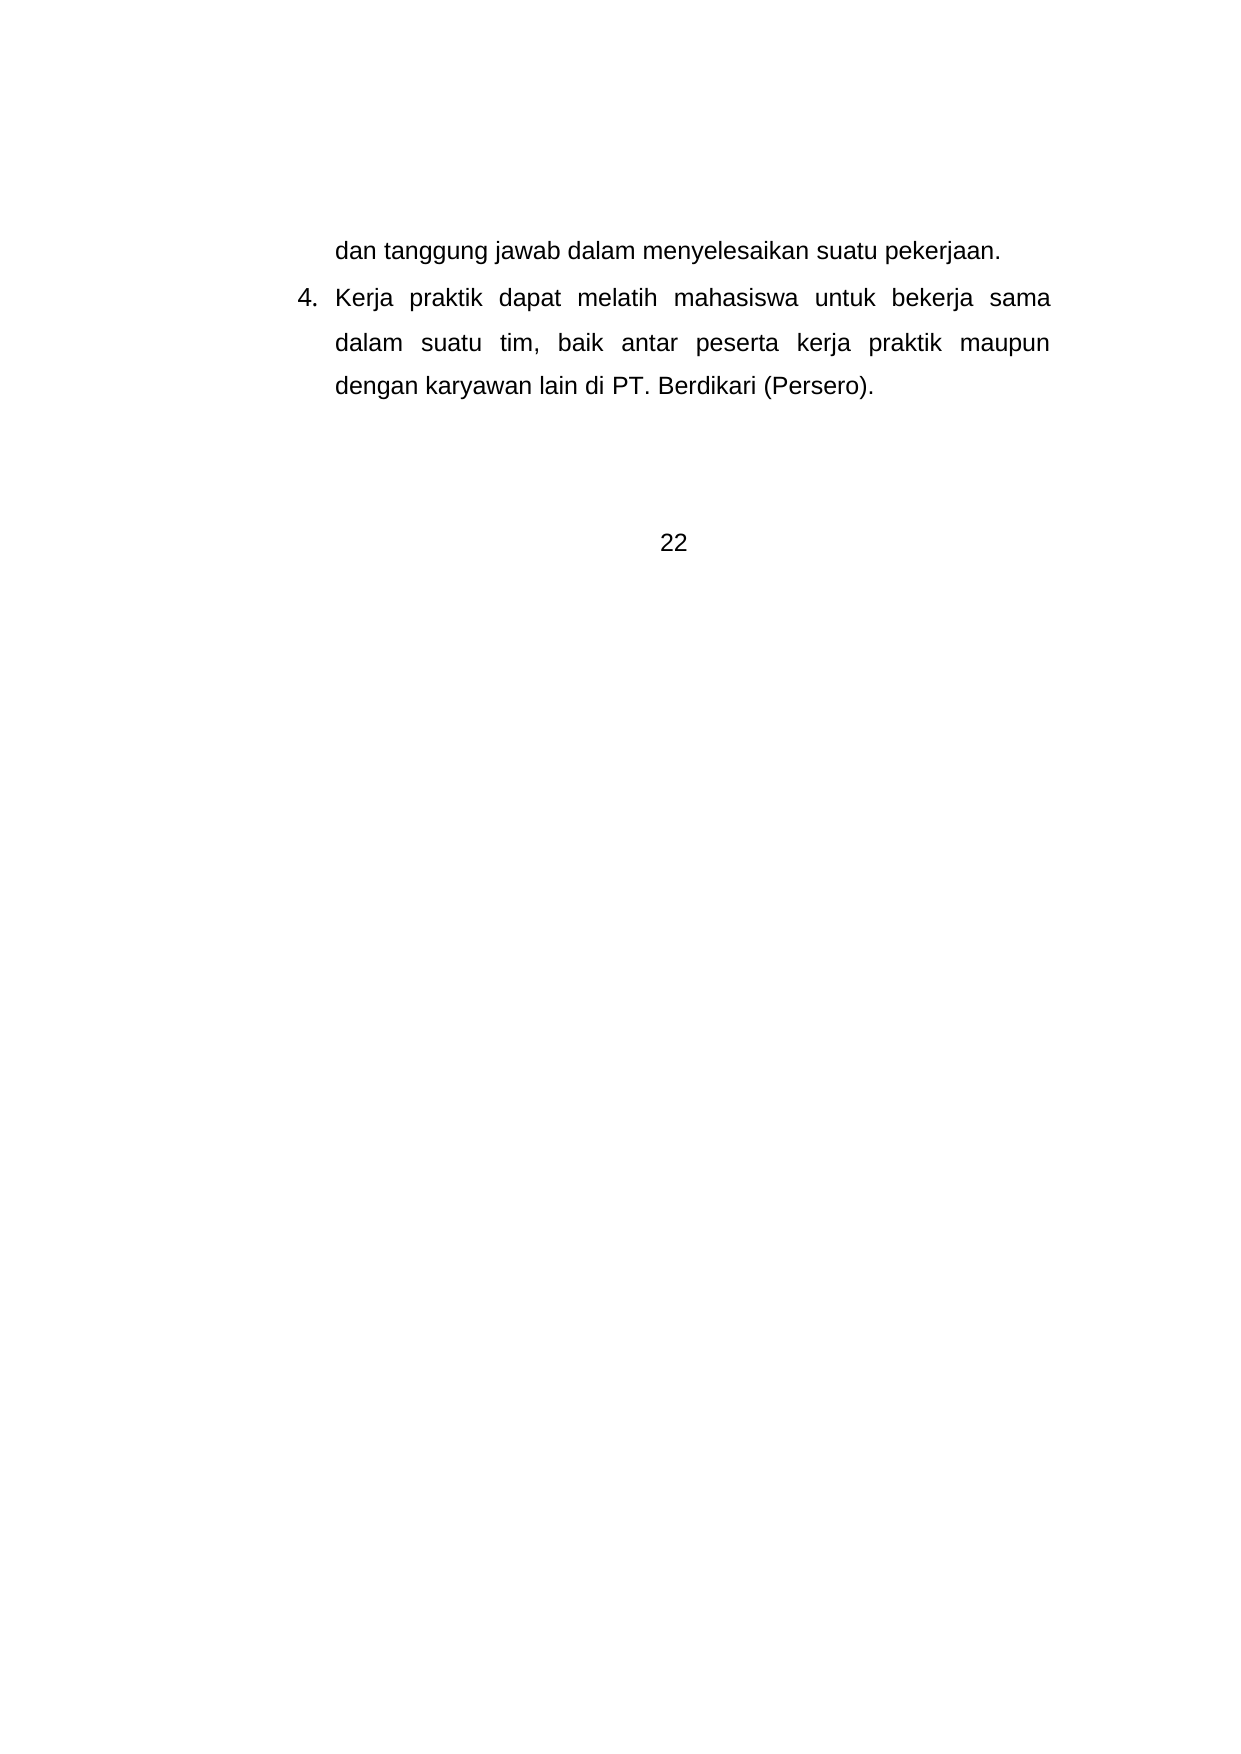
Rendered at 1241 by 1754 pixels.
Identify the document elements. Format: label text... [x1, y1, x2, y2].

text 22 [436, 528, 911, 557]
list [297, 236, 1050, 265]
list Kerja praktik dapat melatih mahasiswa untuk bekerja sama dalam suatu tim, baik antar peserta kerja praktik maupun dengan karyawan lain di PT. Berdikari (Persero). [297, 279, 1050, 400]
